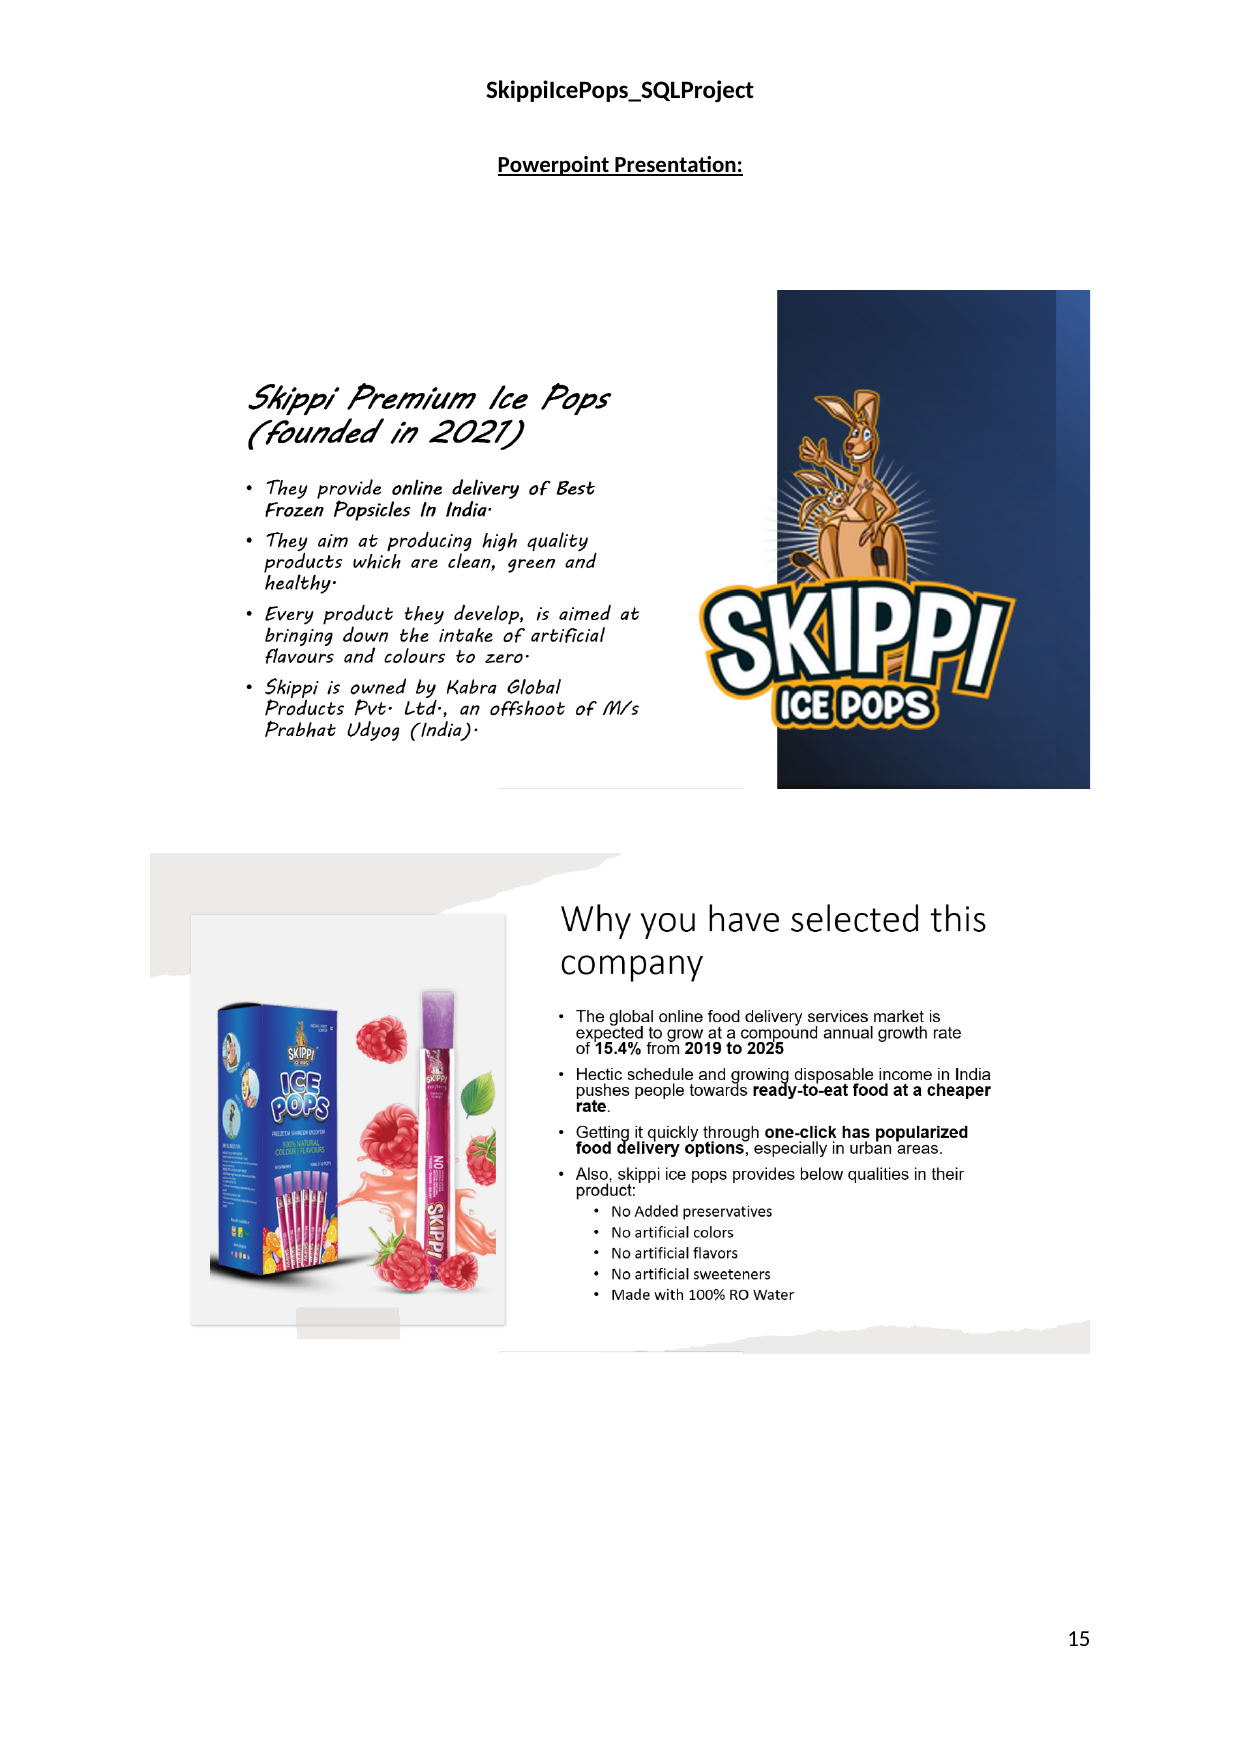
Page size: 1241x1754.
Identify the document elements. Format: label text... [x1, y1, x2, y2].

picture [150, 853, 1091, 1354]
text Powerpoint Presentation: [150, 150, 1090, 178]
picture [150, 290, 1091, 789]
